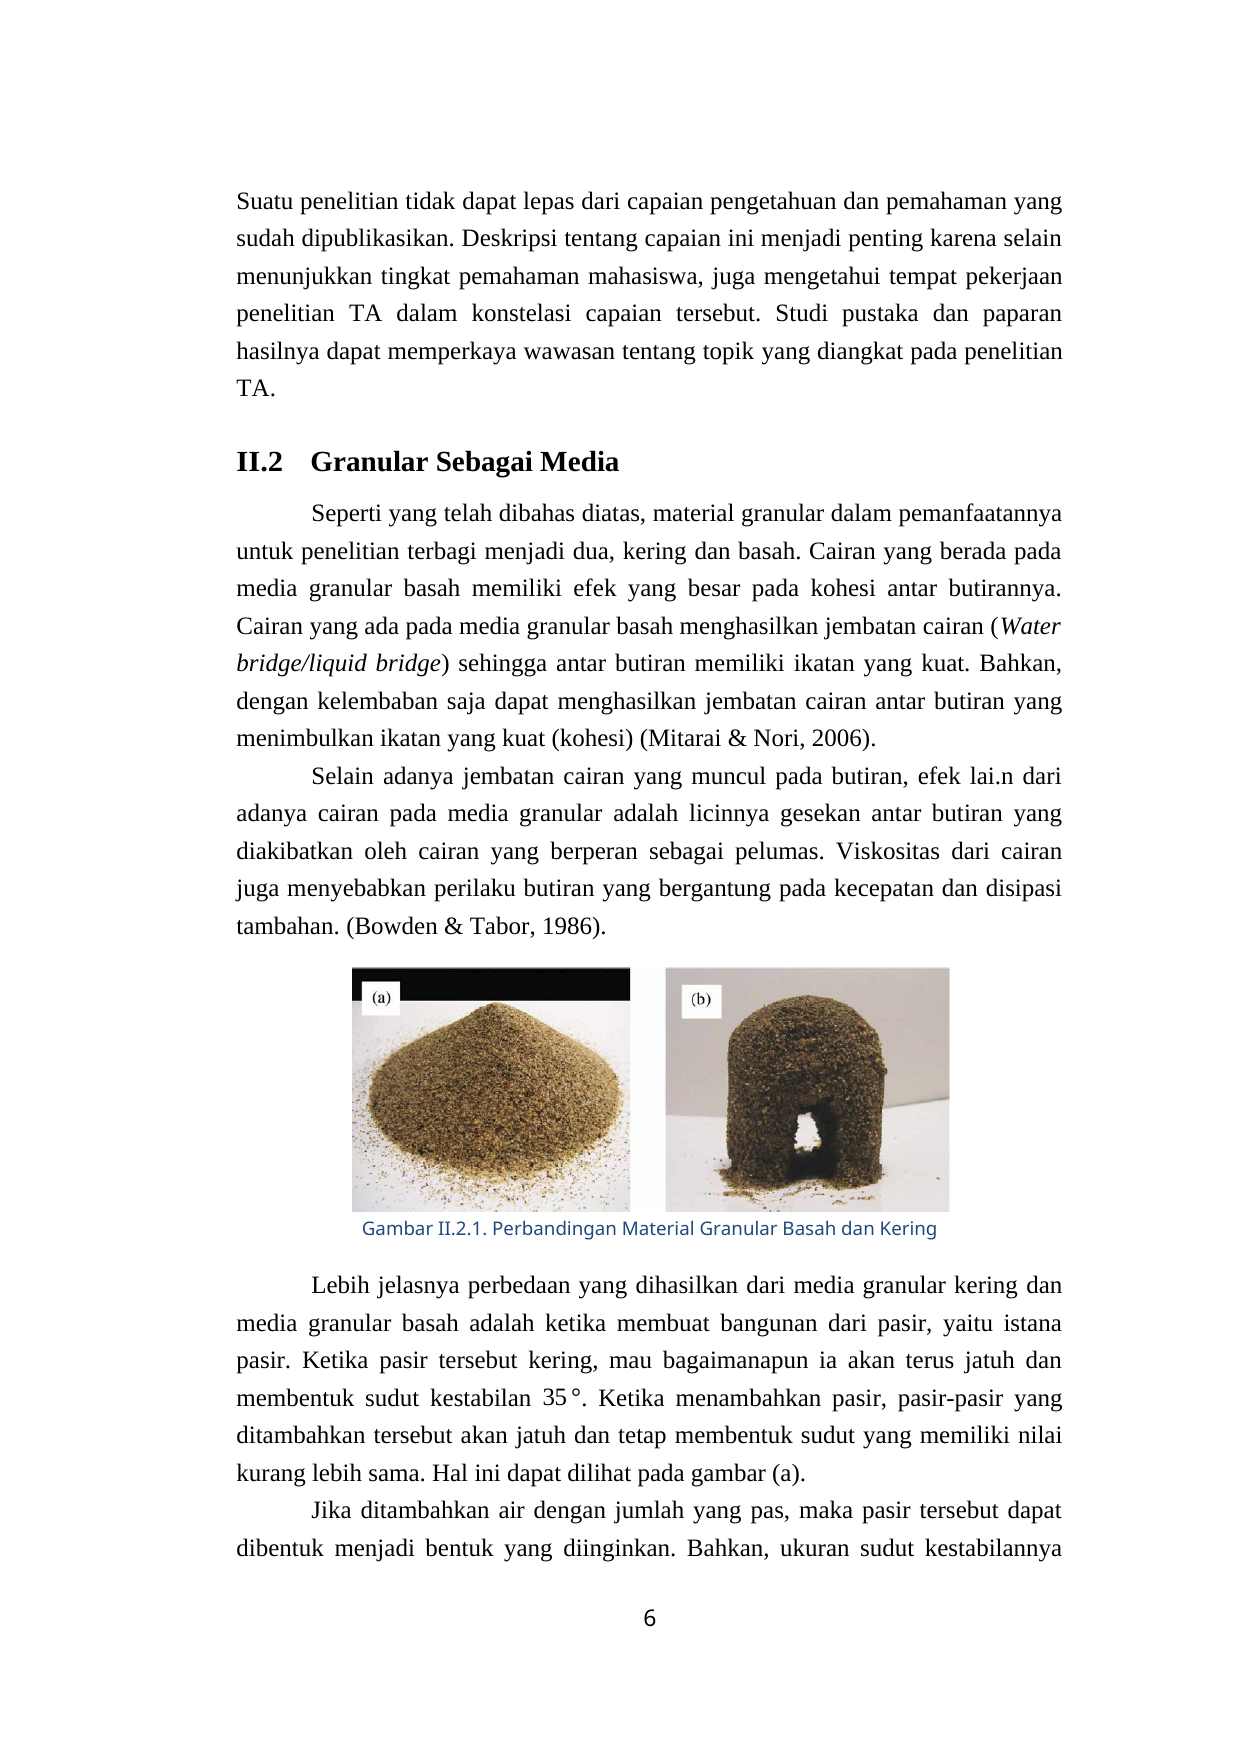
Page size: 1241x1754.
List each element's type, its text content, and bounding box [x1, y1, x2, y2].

text Gambar II.2.1. Perbandingan Material Granular Basah dan Kering [236, 1216, 1063, 1241]
picture [349, 964, 950, 1216]
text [236, 1487, 1063, 1562]
text Lebih jelasnya perbedaan yang dihasilkan dari media granular kering dan media granular basah adalah ketika membuat bangunan dari pasir, yaitu istana pasir. Ketika pasir tersebut kering, mau bagaimanapun ia akan terus jatuh dan membentuk sudut kestabilan . Ketika menambahkan pasir, pasir-pasir yang ditambahkan tersebut akan jatuh dan tetap membentuk sudut yang memiliki nilai kurang lebih sama. Hal ini dapat dilihat pada gambar (a). [236, 1262, 1063, 1487]
text Suatu penelitian tidak dapat lepas dari capaian pengetahuan dan pemahaman yang sudah dipublikasikan. Deskripsi tentang capaian ini menjadi penting karena selain menunjukkan tingkat pemahaman mahasiswa, juga mengetahui tempat pekerjaan penelitian TA dalam konstelasi capaian tersebut. Studi pustaka dan paparan hasilnya dapat memperkaya wawasan tentang topik yang diangkat pada penelitian TA. [236, 177, 1063, 402]
text Granular Sebagai Media [236, 440, 1063, 477]
text Seperti yang telah dibahas diatas, material granular dalam pemanfaatannya untuk penelitian terbagi menjadi dua, kering dan basah. Cairan yang berada pada media granular basah memiliki efek yang besar pada kohesi antar butirannya. Cairan yang ada pada media granular basah menghasilkan jembatan cairan (Water bridge/liquid bridge) sehingga antar butiran memiliki ikatan yang kuat. Bahkan, dengan kelembaban saja dapat menghasilkan jembatan cairan antar butiran yang menimbulkan ikatan yang kuat (kohesi). [236, 490, 1063, 752]
text Selain adanya jembatan cairan yang muncul pada butiran, efek lai.n dari adanya cairan pada media granular adalah licinnya gesekan antar butiran yang diakibatkan oleh cairan yang berperan sebagai pelumas. Viskositas dari cairan juga menyebabkan perilaku butiran yang bergantung pada kecepatan dan disipasi tambahan.. [236, 752, 1063, 940]
